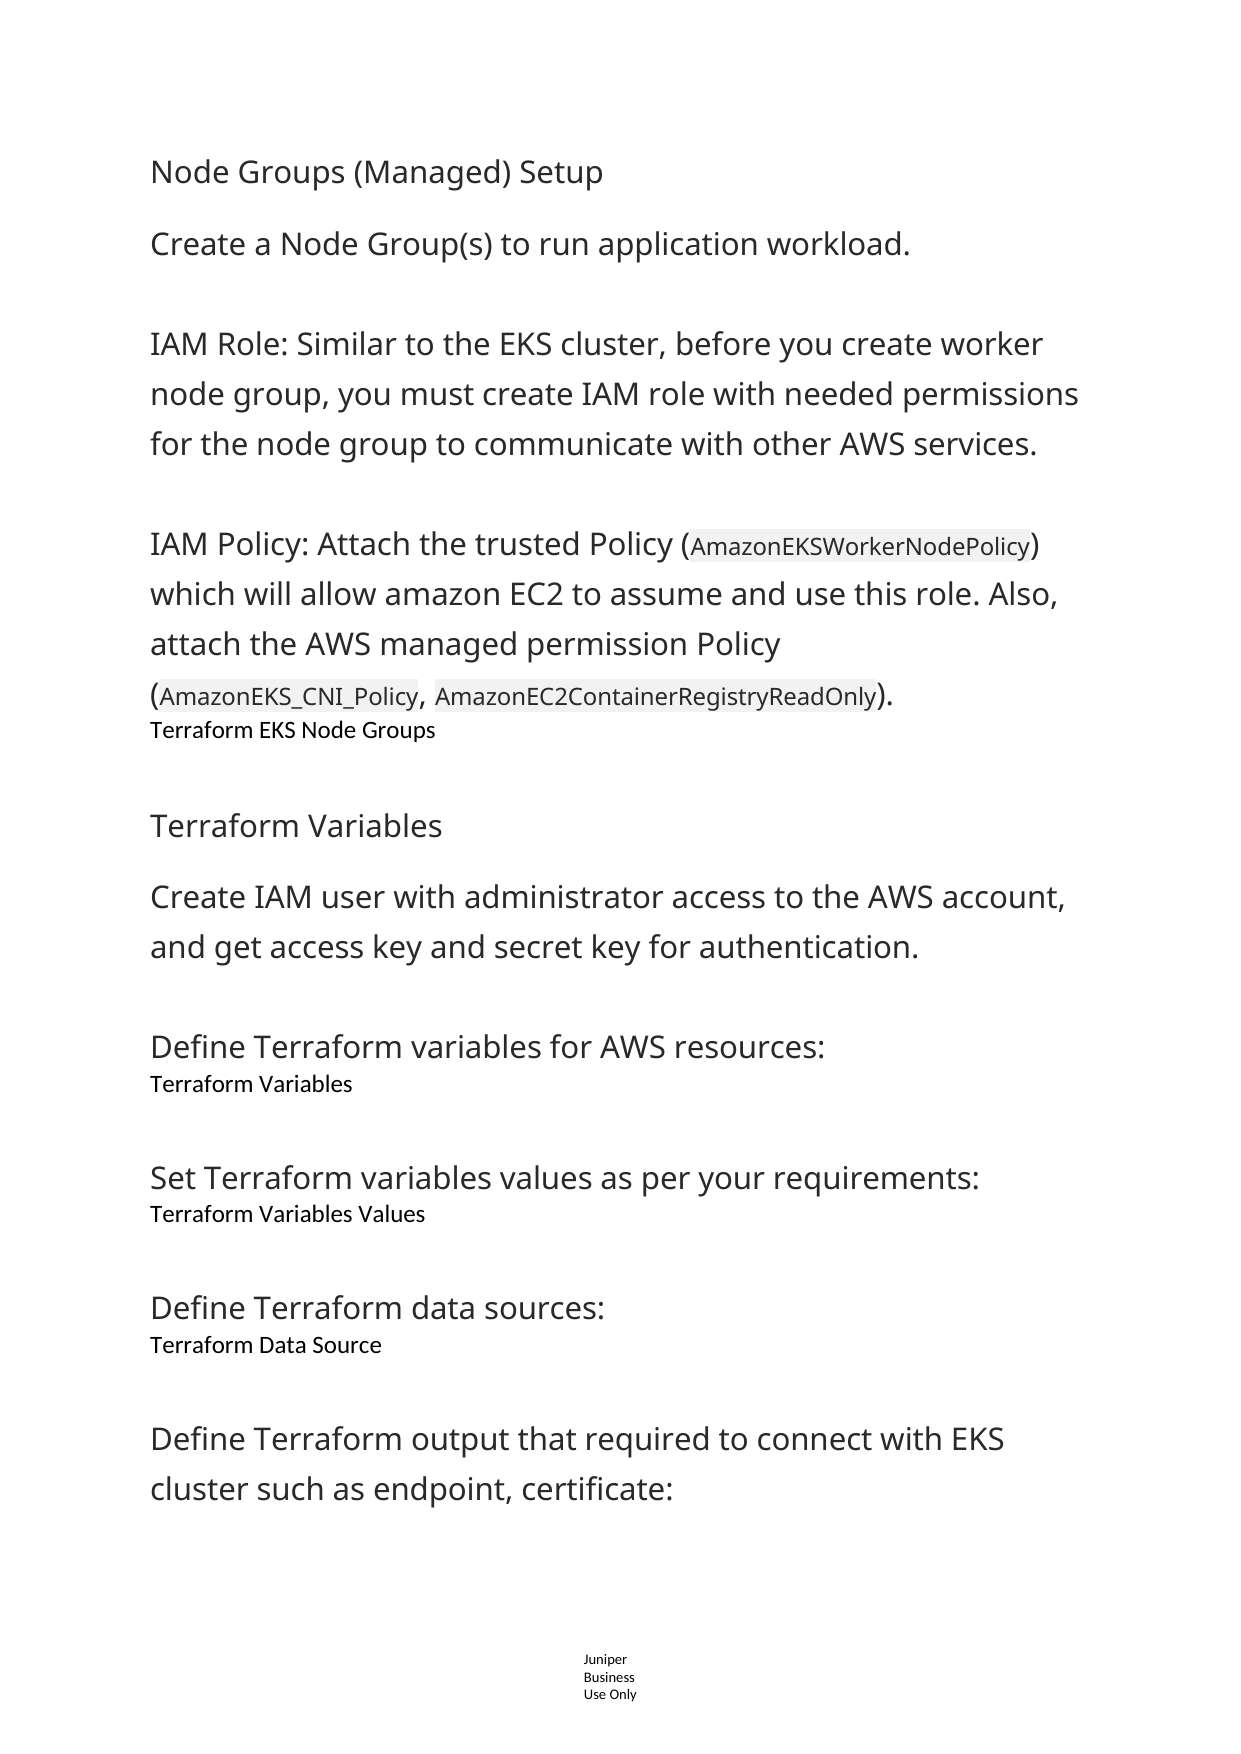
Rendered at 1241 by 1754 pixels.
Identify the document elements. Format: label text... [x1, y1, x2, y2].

text Define Terraform data sources: [150, 1279, 1090, 1329]
text Terraform Variables Values [150, 1198, 1090, 1229]
text Create IAM user with administrator access to the AWS account, and get access key and secret key for authentication. [150, 868, 1090, 968]
subtitle Node Groups (Managed) Setup [150, 150, 1090, 193]
text Define Terraform output that required to connect with EKS cluster such as endpoint, certificate: [150, 1409, 1090, 1509]
text IAM Role: Similar to the EKS cluster, before you create worker node group, you must create IAM role with needed permissions for the node group to communicate with other AWS services. [150, 314, 1090, 464]
text Terraform Data Source [150, 1329, 1090, 1359]
subtitle Terraform Variables [150, 804, 1090, 846]
text IAM Policy: Attach the trusted Policy (AmazonEKSWorkerNodePolicy) which will allow amazon EC2 to assume and use this role. Also, attach the AWS managed permission Policy (AmazonEKS_CNI_Policy, AmazonEC2ContainerRegistryReadOnly). [150, 514, 1090, 714]
text Terraform Variables [150, 1068, 1090, 1098]
text Define Terraform variables for AWS resources: [150, 1018, 1090, 1068]
text Terraform EKS Node Groups [150, 714, 1090, 744]
text Set Terraform variables values as per your requirements: [150, 1148, 1090, 1198]
text Create a Node Group(s) to run application workload. [150, 214, 1090, 264]
